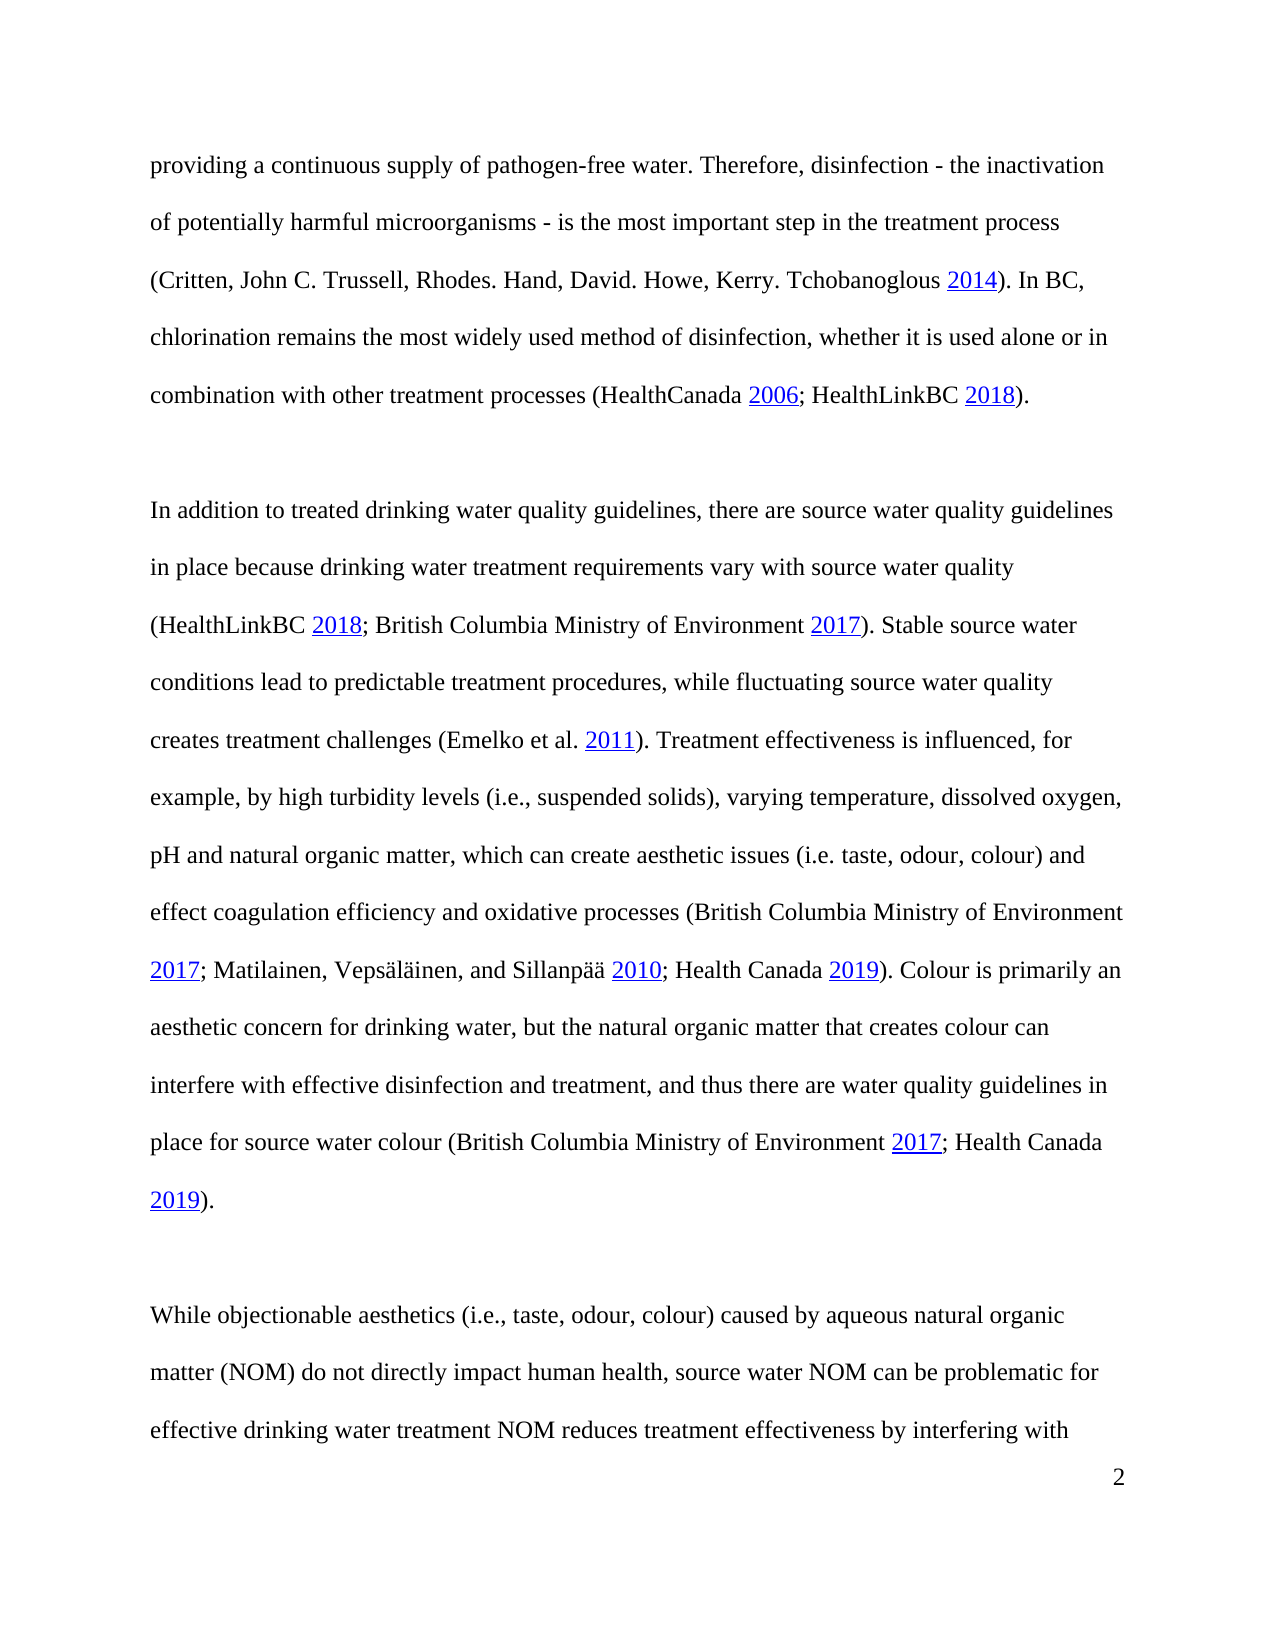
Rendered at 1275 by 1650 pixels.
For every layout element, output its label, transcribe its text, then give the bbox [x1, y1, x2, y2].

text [150, 1300, 1125, 1444]
text In addition to treated drinking water quality guidelines, there are source water quality guidelines in place because drinking water treatment requirements vary with source water quality (HealthLinkBC 2018; British Columbia Ministry of Environment 2017). Stable source water conditions lead to predictable treatment procedures, while fluctuating source water quality creates treatment challenges (Emelko et al. 2011). Treatment effectiveness is influenced, for example, by high turbidity levels (i.e., suspended solids), varying temperature, dissolved oxygen, pH and natural organic matter, which can create aesthetic issues (i.e. taste, odour, colour) and effect coagulation efficiency and oxidative processes (British Columbia Ministry of Environment 2017; Matilainen, Vepsäläinen, and Sillanpää 2010; Health Canada 2019). Colour is primarily an aesthetic concern for drinking water, but the natural organic matter that creates colour can interfere with effective disinfection and treatment, and thus there are water quality guidelines in place for source water colour (British Columbia Ministry of Environment 2017; Health Canada 2019). [150, 495, 1125, 1214]
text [150, 150, 1125, 409]
